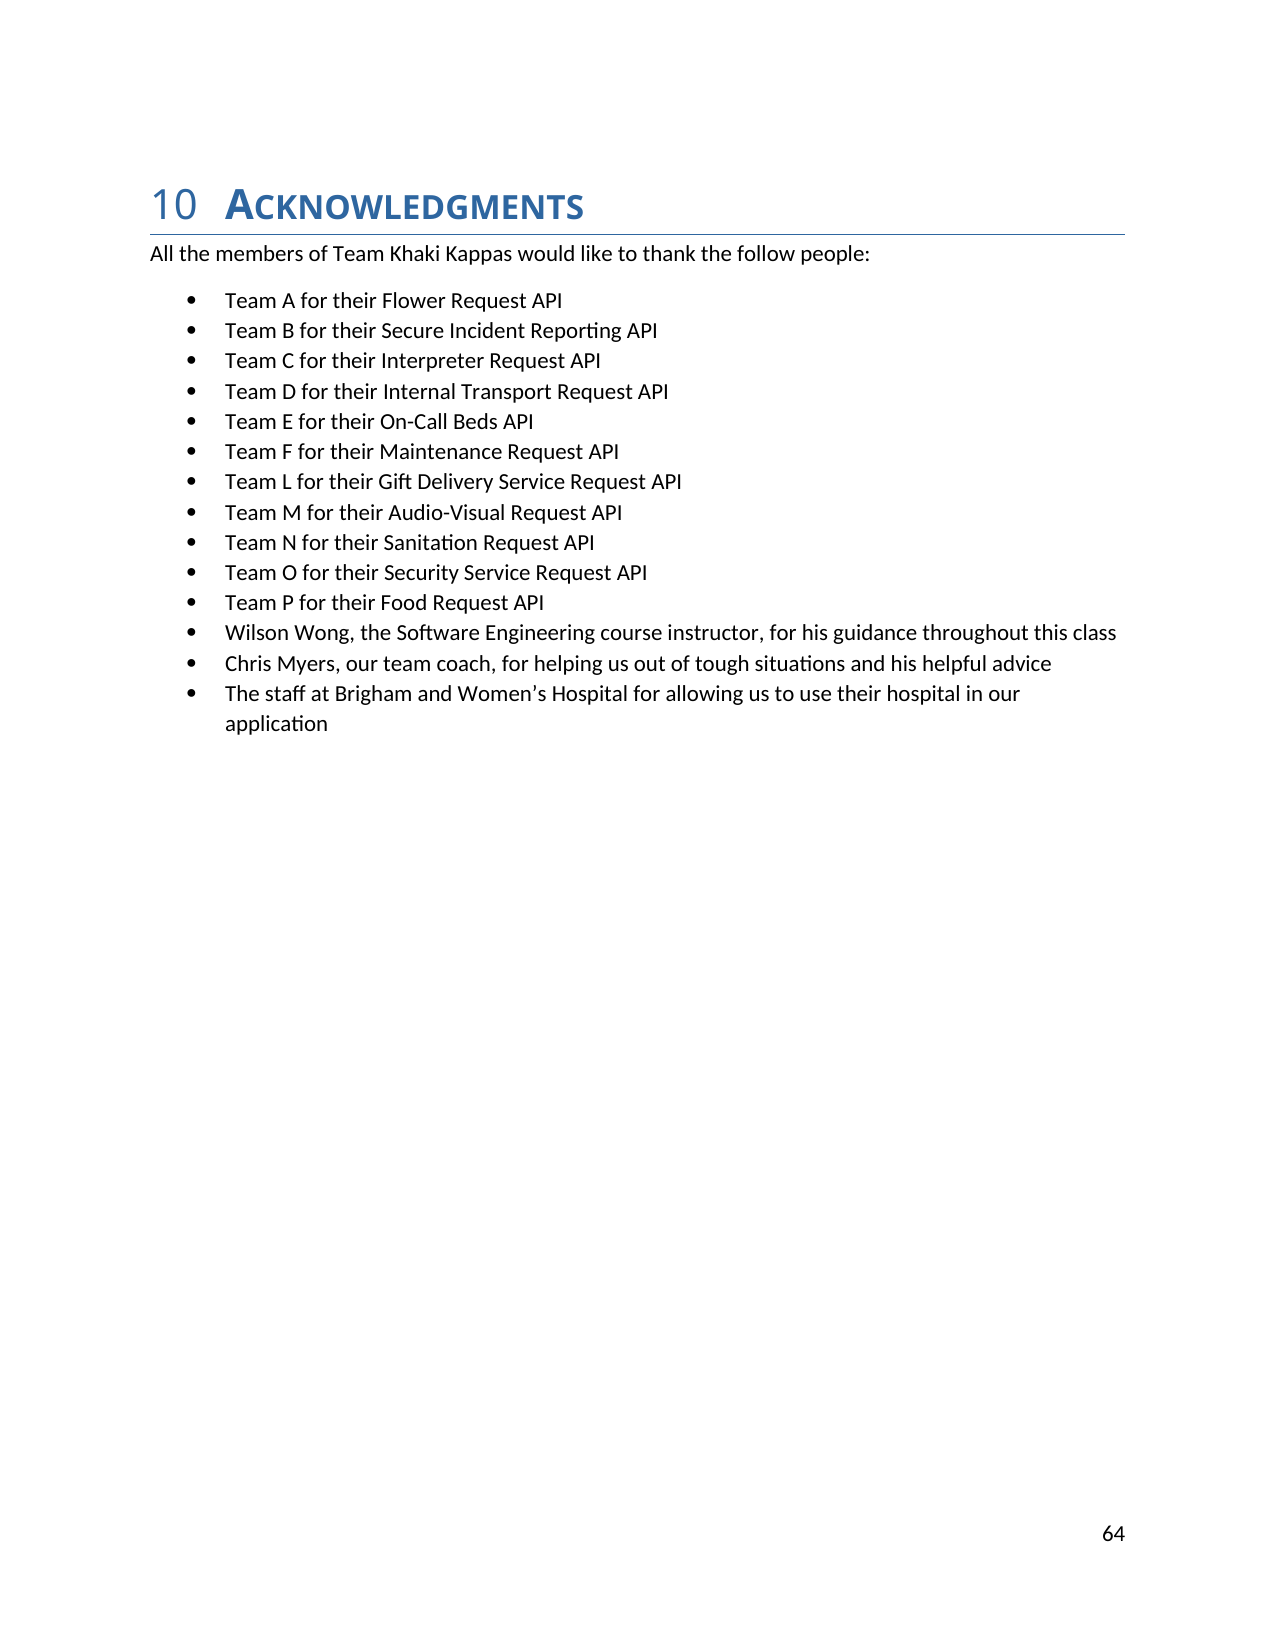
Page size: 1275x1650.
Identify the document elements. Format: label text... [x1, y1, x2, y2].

list The staff at Brigham and Women’s Hospital for allowing us to use their hospital in our application [187, 679, 1125, 737]
subtitle Acknowledgments [150, 175, 1125, 234]
list Team N for their Sanitation Request API [187, 528, 1125, 556]
list Team O for their Security Service Request API [187, 558, 1125, 586]
list Team L for their Gift Delivery Service Request API [187, 467, 1125, 496]
list Team A for their Flower Request API [187, 286, 1125, 314]
text All the members of Team Khaki Kappas would like to thank the follow people: [150, 239, 1125, 267]
list Team P for their Food Request API [187, 588, 1125, 616]
list Team E for their On-Call Beds API [187, 407, 1125, 435]
list Wilson Wong, the Software Engineering course instructor, for his guidance throughout this class [187, 618, 1125, 647]
list Team B for their Secure Incident Reporting API [187, 316, 1125, 344]
list Team F for their Maintenance Request API [187, 437, 1125, 465]
list Chris Myers, our team coach, for helping us out of tough situations and his helpful advice [187, 649, 1125, 677]
list Team D for their Internal Transport Request API [187, 377, 1125, 405]
list Team M for their Audio-Visual Request API [187, 498, 1125, 526]
list Team C for their Interpreter Request API [187, 347, 1125, 375]
